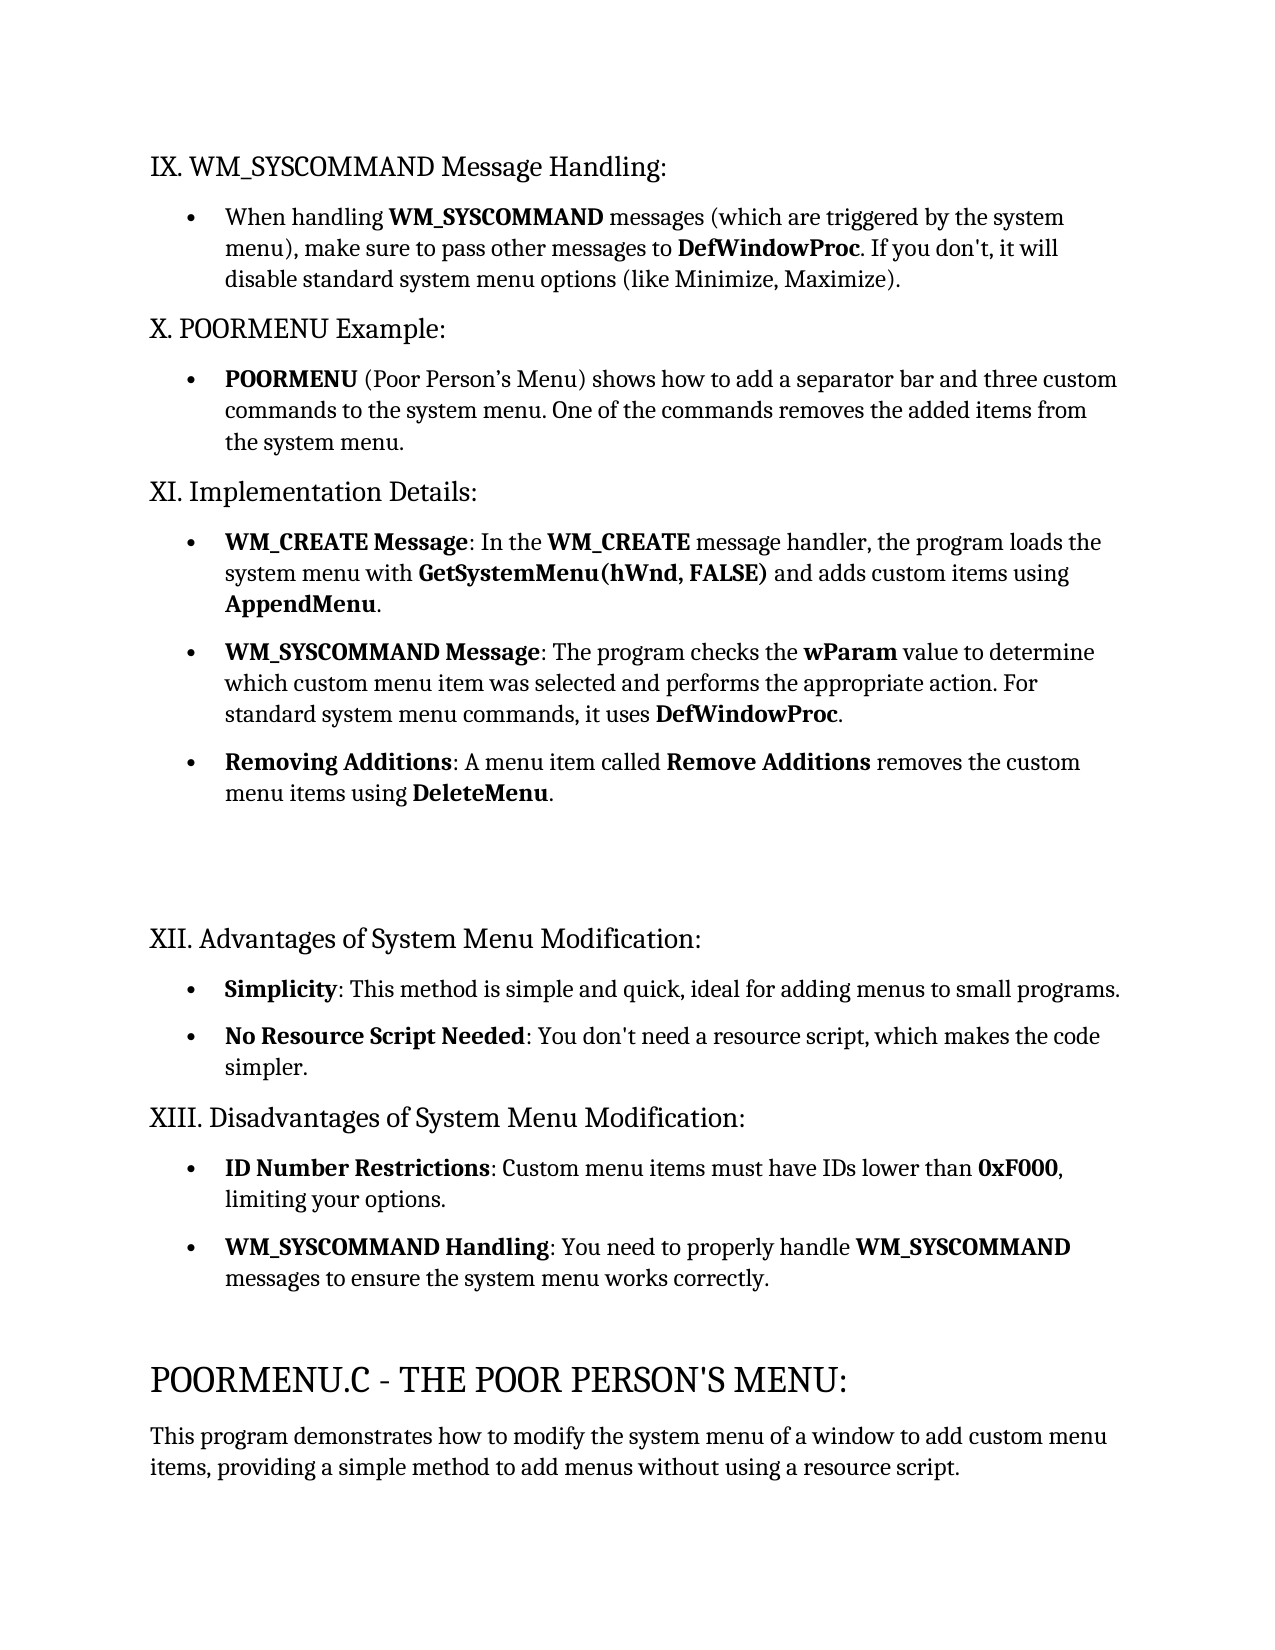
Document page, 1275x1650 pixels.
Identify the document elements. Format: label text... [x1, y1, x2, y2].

list WM_SYSCOMMAND Message: The program checks the wParam value to determine which custom menu item was selected and performs the appropriate action. For standard system menu commands, it uses DefWindowProc. [187, 638, 1125, 729]
list Simplicity: This method is simple and quick, ideal for adding menus to small programs. [187, 974, 1125, 1003]
text IX. WM_SYSCOMMAND Message Handling: [150, 150, 1125, 183]
list Removing Additions: A menu item called Remove Additions removes the custom menu items using DeleteMenu. [187, 748, 1125, 807]
list POORMENU (Poor Person’s Menu) shows how to add a separator bar and three custom commands to the system menu. One of the commands removes the added items from the system menu. [187, 365, 1125, 456]
text XIII. Disadvantages of System Menu Modification: [150, 1101, 1125, 1134]
text This program demonstrates how to modify the system menu of a window to add custom menu items, providing a simple method to add menus without using a resource script. [150, 1422, 1125, 1482]
text POORMENU.C - THE POOR PERSON'S MENU: [150, 1359, 1125, 1402]
text XII. Advantages of System Menu Modification: [150, 922, 1125, 955]
text XI. Implementation Details: [150, 475, 1125, 509]
list WM_CREATE Message: In the WM_CREATE message handler, the program loads the system menu with GetSystemMenu(hWnd, FALSE) and adds custom items using AppendMenu. [187, 528, 1125, 619]
list When handling WM_SYSCOMMAND messages (which are triggered by the system menu), make sure to pass other messages to DefWindowProc. If you don't, it will disable standard system menu options (like Minimize, Maximize). [187, 203, 1125, 294]
list WM_SYSCOMMAND Handling: You need to properly handle WM_SYSCOMMAND messages to ensure the system menu works correctly. [187, 1233, 1125, 1292]
list ID Number Restrictions: Custom menu items must have IDs lower than 0xF000, limiting your options. [187, 1154, 1125, 1214]
text X. POORMENU Example: [150, 313, 1125, 346]
list No Resource Script Needed: You don't need a resource script, which makes the code simpler. [187, 1022, 1125, 1082]
